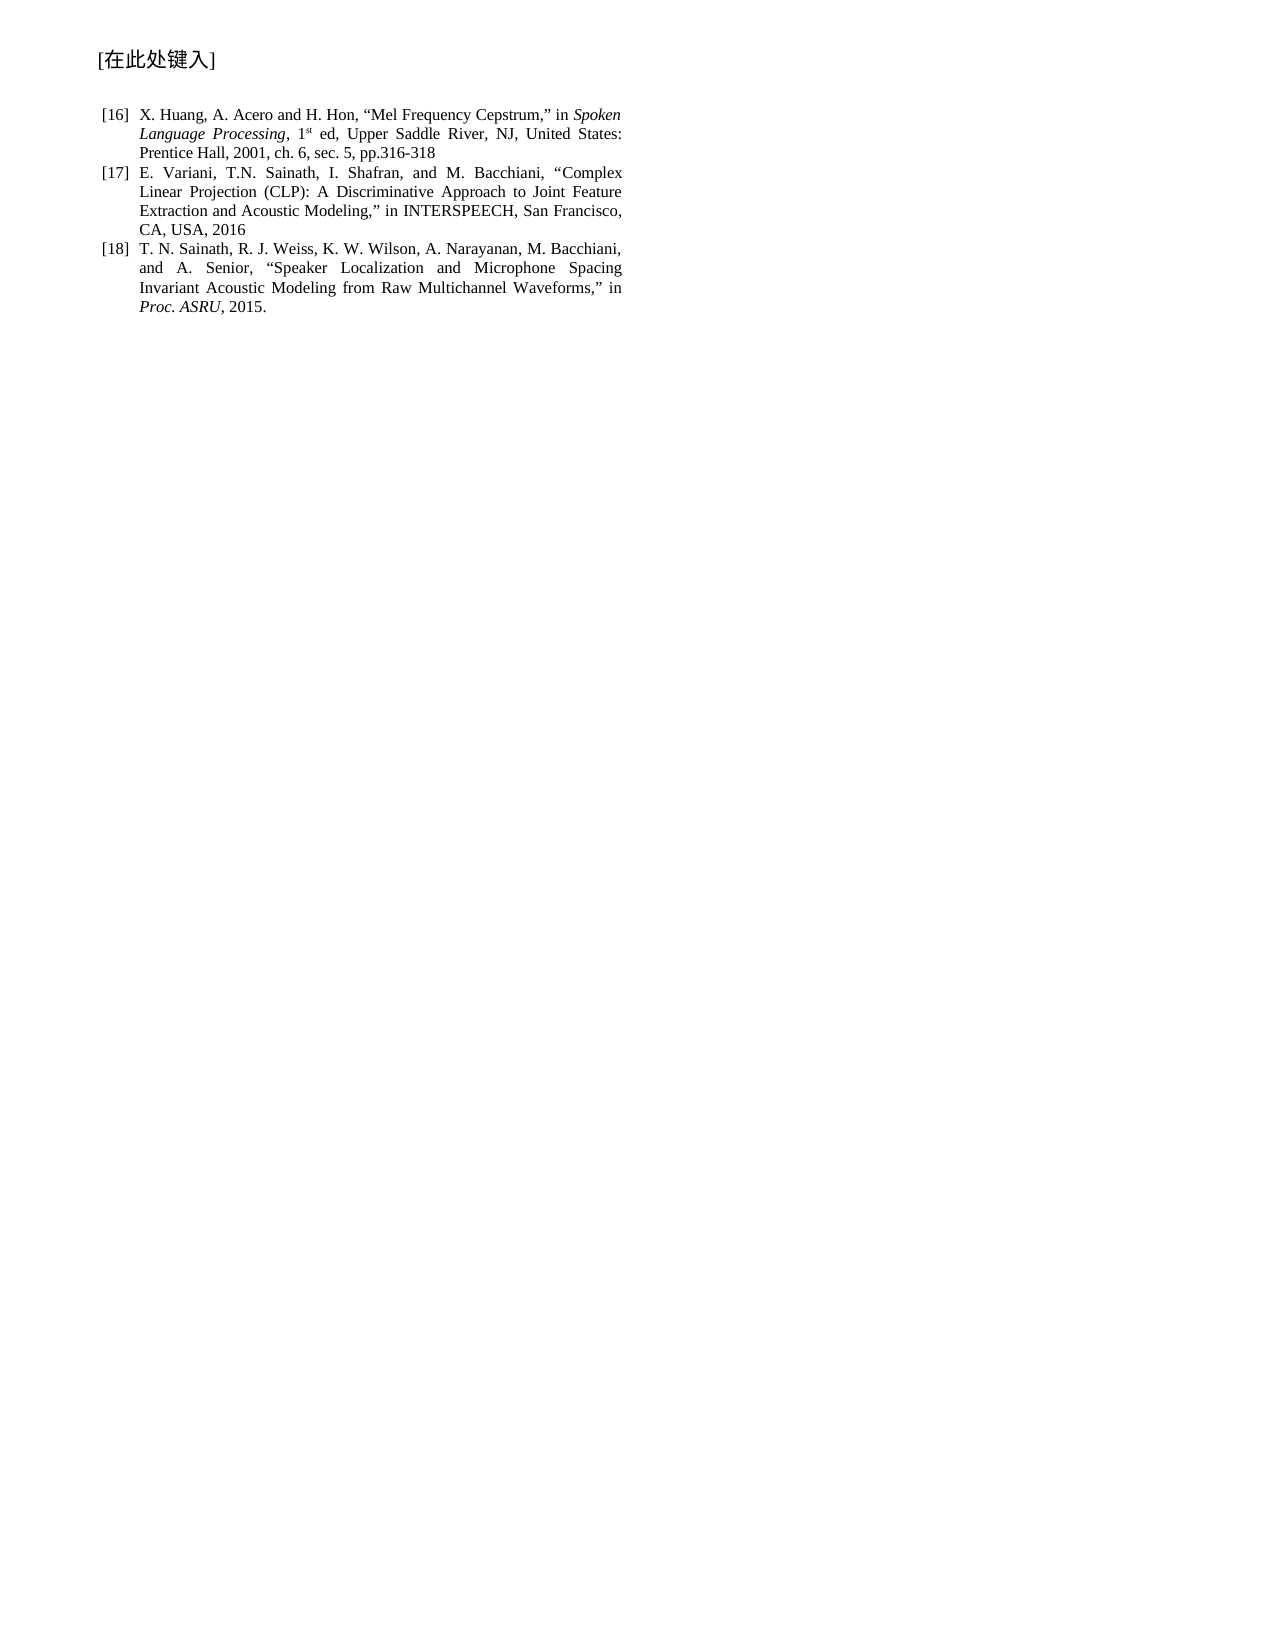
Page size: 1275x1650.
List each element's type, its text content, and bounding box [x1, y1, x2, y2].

text T. N. Sainath, R. J. Weiss, K. W. Wilson, A. Narayanan, M. Bacchiani, and A. Senior, “Speaker Localization and Microphone Spacing Invariant Acoustic Modeling from Raw Multichannel Waveforms,” in Proc. ASRU, 2015. [102, 239, 622, 316]
text E. Variani, T.N. Sainath, I. Shafran, and M. Bacchiani, “Complex Linear Projection (CLP): A Discriminative Approach to Joint Feature Extraction and Acoustic Modeling,” in INTERSPEECH, San Francisco, CA, USA, 2016 [102, 162, 622, 239]
text X. Huang, A. Acero and H. Hon, “Mel Frequency Cepstrum,” in Spoken Language Processing, 1st ed, Upper Saddle River, NJ, United States: Prentice Hall, 2001, ch. 6, sec. 5, pp.316-318 [102, 105, 622, 162]
